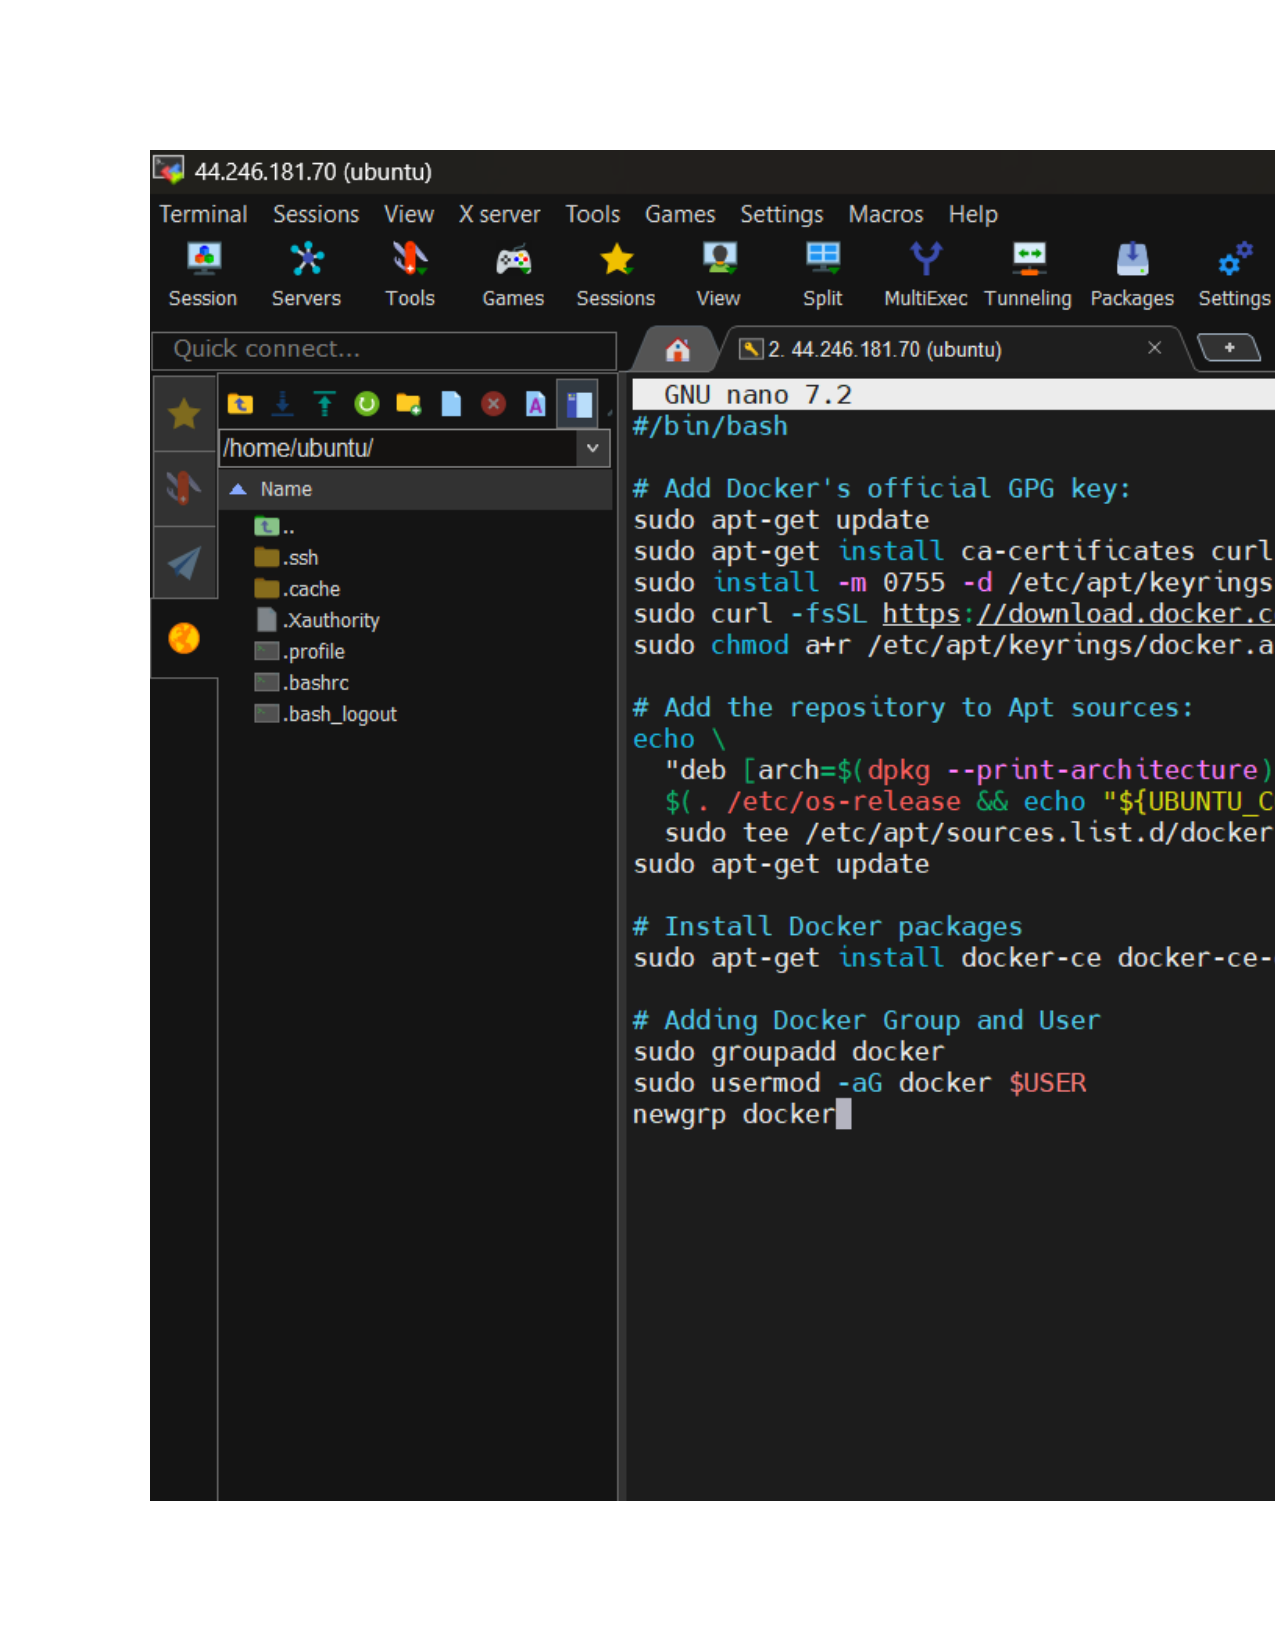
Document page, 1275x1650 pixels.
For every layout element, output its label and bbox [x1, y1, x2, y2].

picture [150, 150, 1275, 1501]
